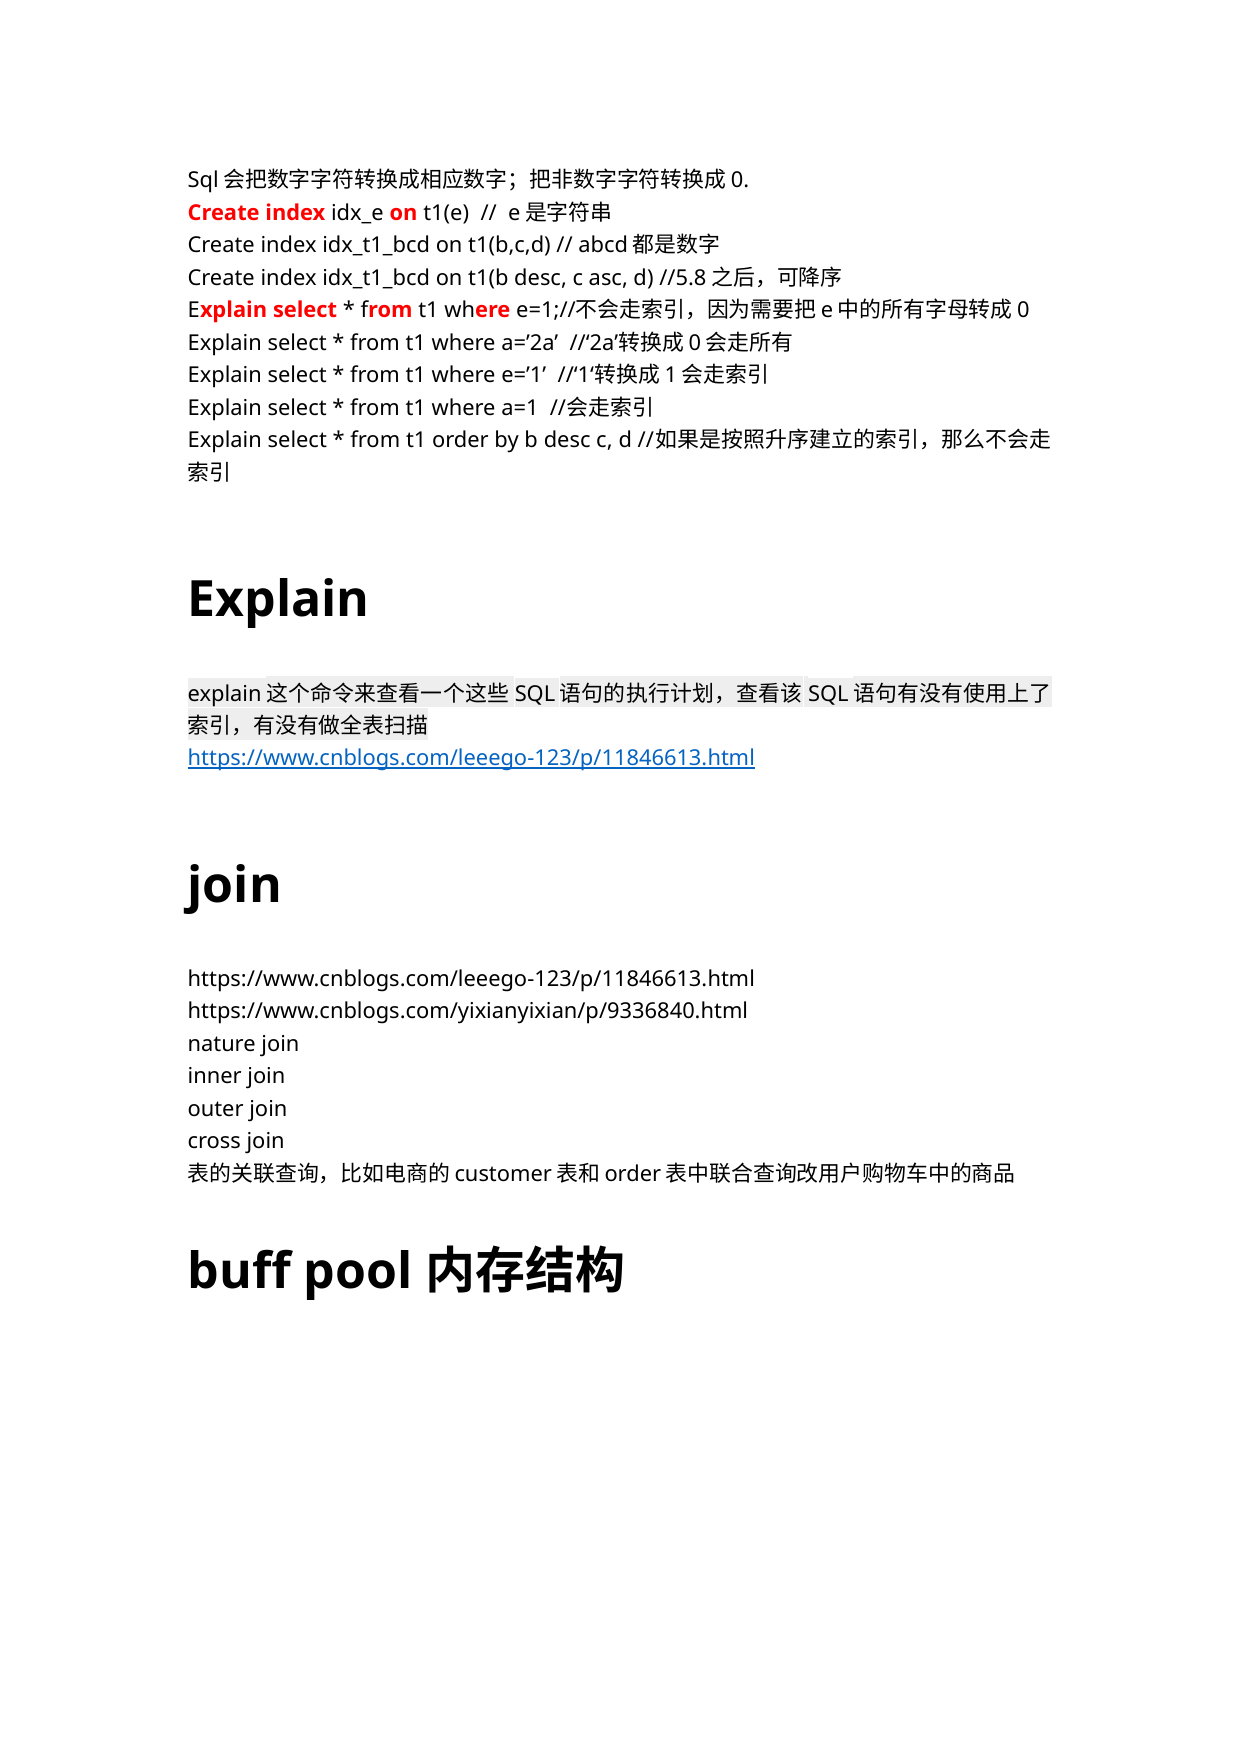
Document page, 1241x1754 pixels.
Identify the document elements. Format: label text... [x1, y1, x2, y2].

text cross join [187, 1124, 1053, 1156]
text Create index idx_e on t1(e) // e是字符串 [187, 194, 1053, 227]
text https://www.cnblogs.com/leeego-123/p/11846613.html [187, 961, 1053, 994]
text 表的关联查询，比如电商的customer表和order表中联合查询改用户购物车中的商品 [187, 1156, 1053, 1189]
text Explain select * from t1 order by b desc c, d //如果是按照升序建立的索引，那么不会走索引 [187, 422, 1053, 487]
subtitle buff pool 内存结构 [187, 1218, 1053, 1315]
text Explain select * from t1 where a=1 //会走索引 [187, 389, 1053, 422]
text Create index idx_t1_bcd on t1(b,c,d) // abcd都是数字 [187, 227, 1053, 259]
subtitle join [187, 834, 1053, 932]
text Create index idx_t1_bcd on t1(b desc, c asc, d) //5.8之后，可降序 [187, 259, 1053, 292]
subtitle Explain [187, 549, 1053, 646]
text Sql会把数字字符转换成相应数字；把非数字字符转换成0. [187, 162, 1053, 194]
text nature join [187, 1026, 1053, 1059]
text https://www.cnblogs.com/yixianyixian/p/9336840.html [187, 994, 1053, 1026]
text https://www.cnblogs.com/leeego-123/p/11846613.html [187, 740, 1053, 773]
text outer join [187, 1091, 1053, 1124]
text Explain select * from t1 where e=1;//不会走索引，因为需要把e中的所有字母转成0 [187, 292, 1053, 324]
text Explain select * from t1 where e=’1’ //‘1‘转换成1会走索引 [187, 357, 1053, 389]
text inner join [187, 1059, 1053, 1091]
text Explain select * from t1 where a=’2a’ //‘2a’转换成0会走所有 [187, 324, 1053, 357]
text explain这个命令来查看一个这些SQL语句的执行计划，查看该SQL语句有没有使用上了索引，有没有做全表扫描 [187, 675, 1053, 740]
